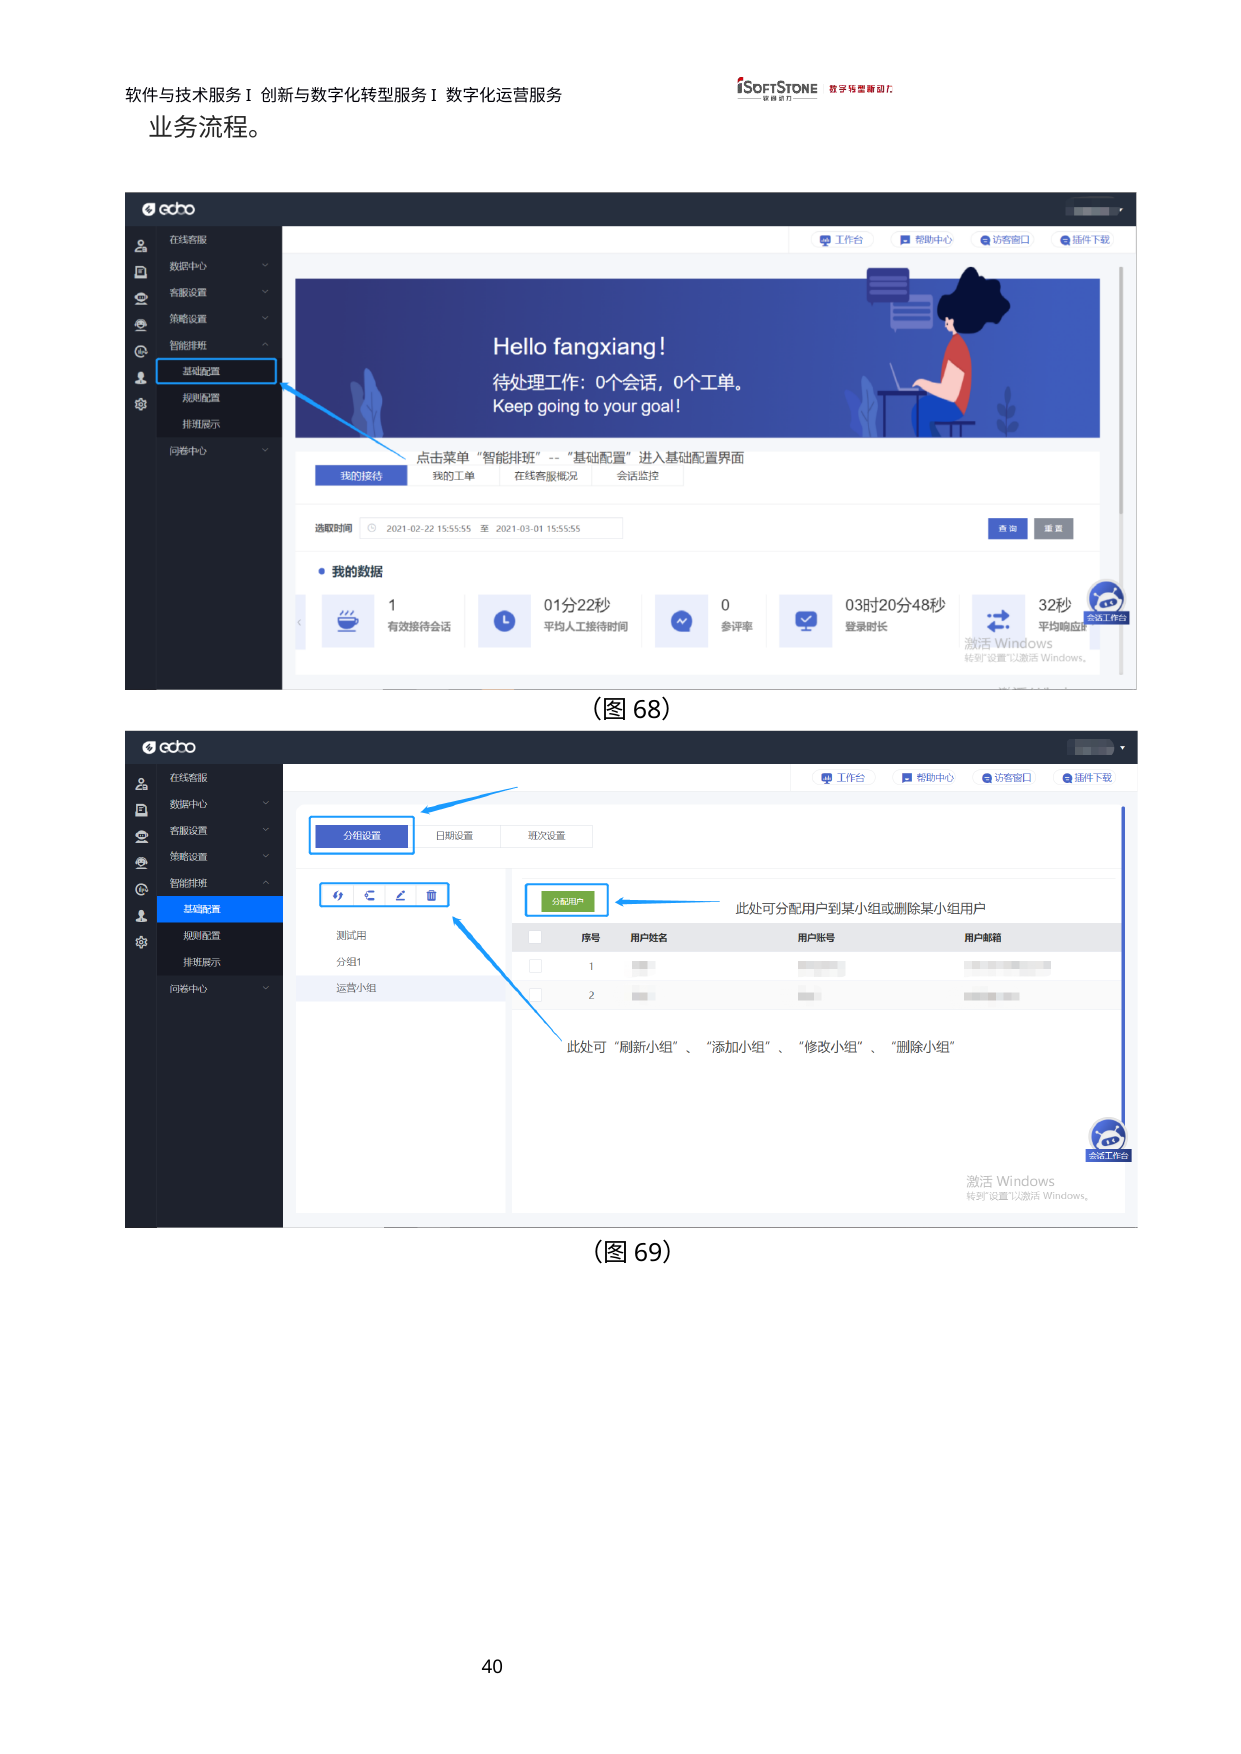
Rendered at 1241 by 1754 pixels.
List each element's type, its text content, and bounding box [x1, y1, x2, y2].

text （图 68） [125, 689, 1138, 726]
picture [737, 77, 893, 101]
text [148, 108, 1092, 143]
picture [125, 192, 1137, 690]
text （图 69） [500, 1233, 690, 1269]
picture [125, 730, 1138, 1228]
